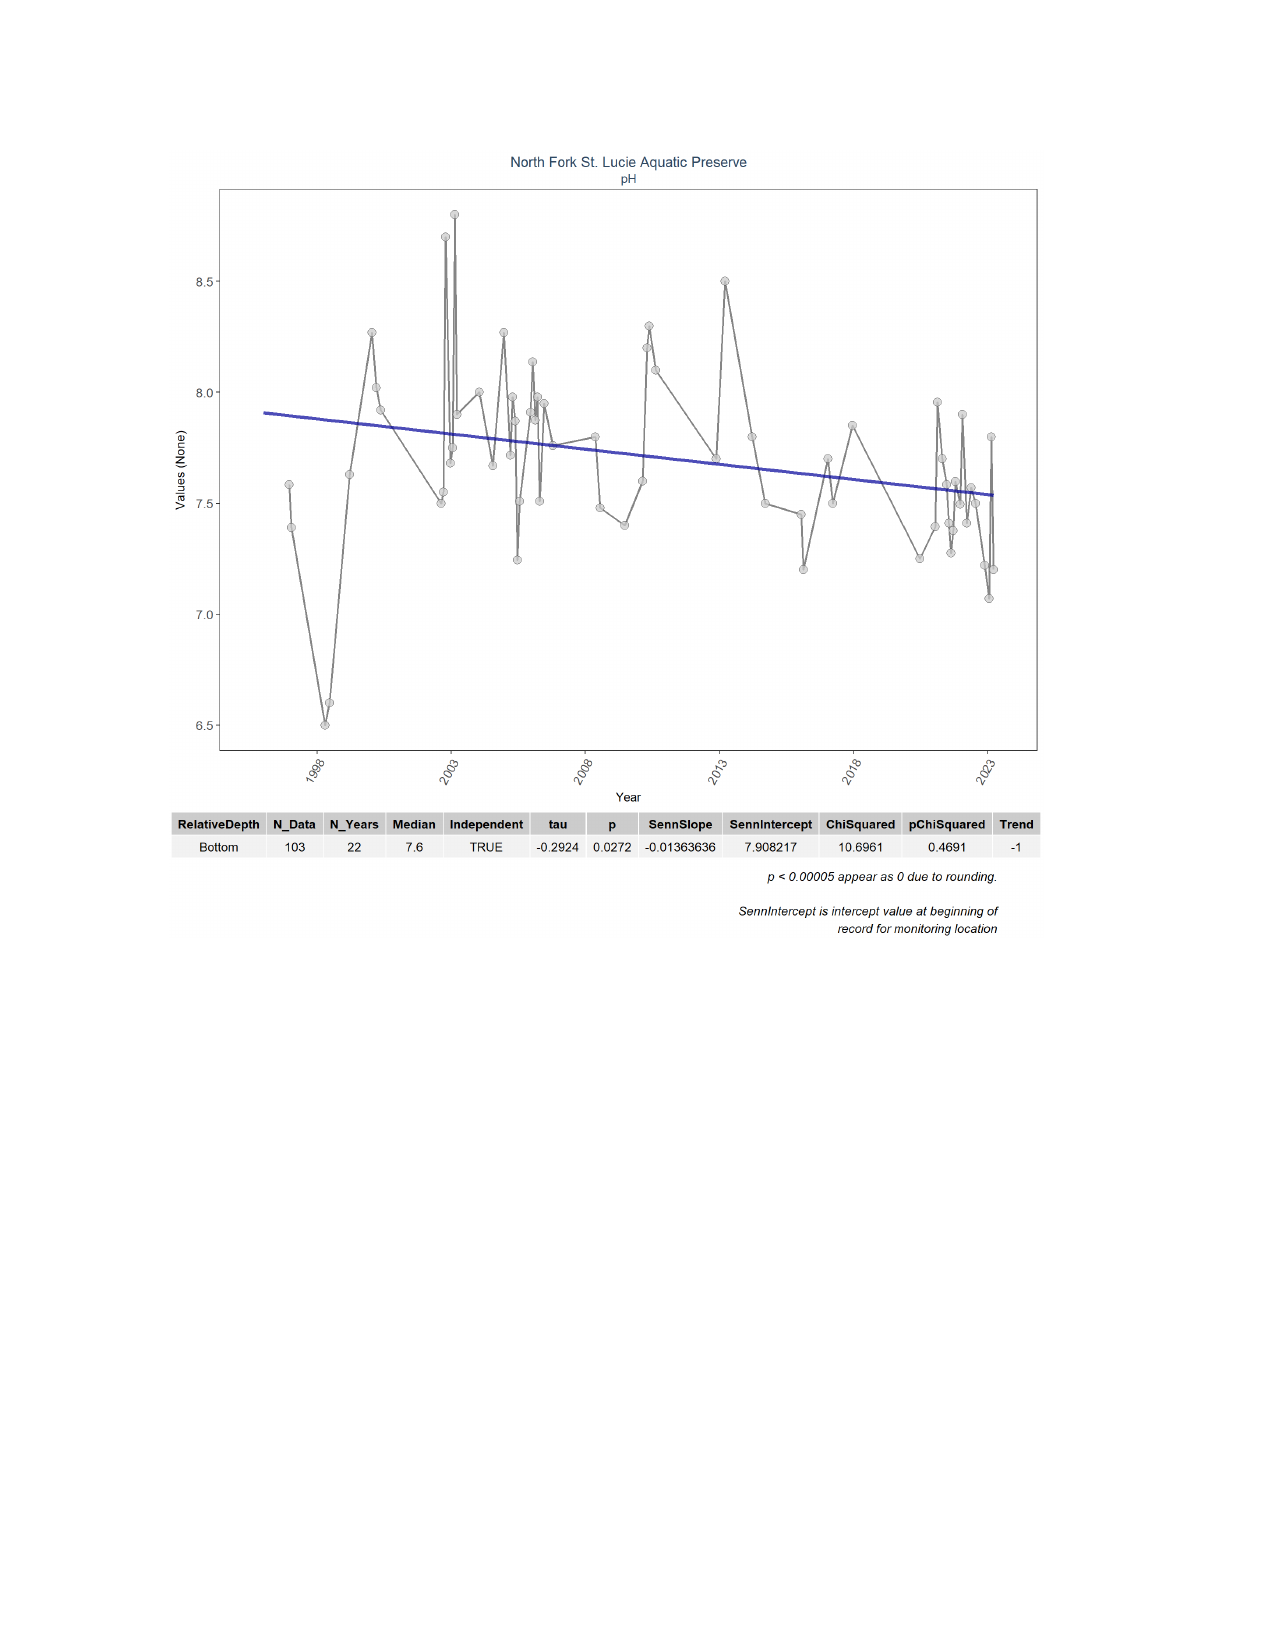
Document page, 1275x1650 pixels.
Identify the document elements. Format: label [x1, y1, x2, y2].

picture [168, 150, 1044, 938]
